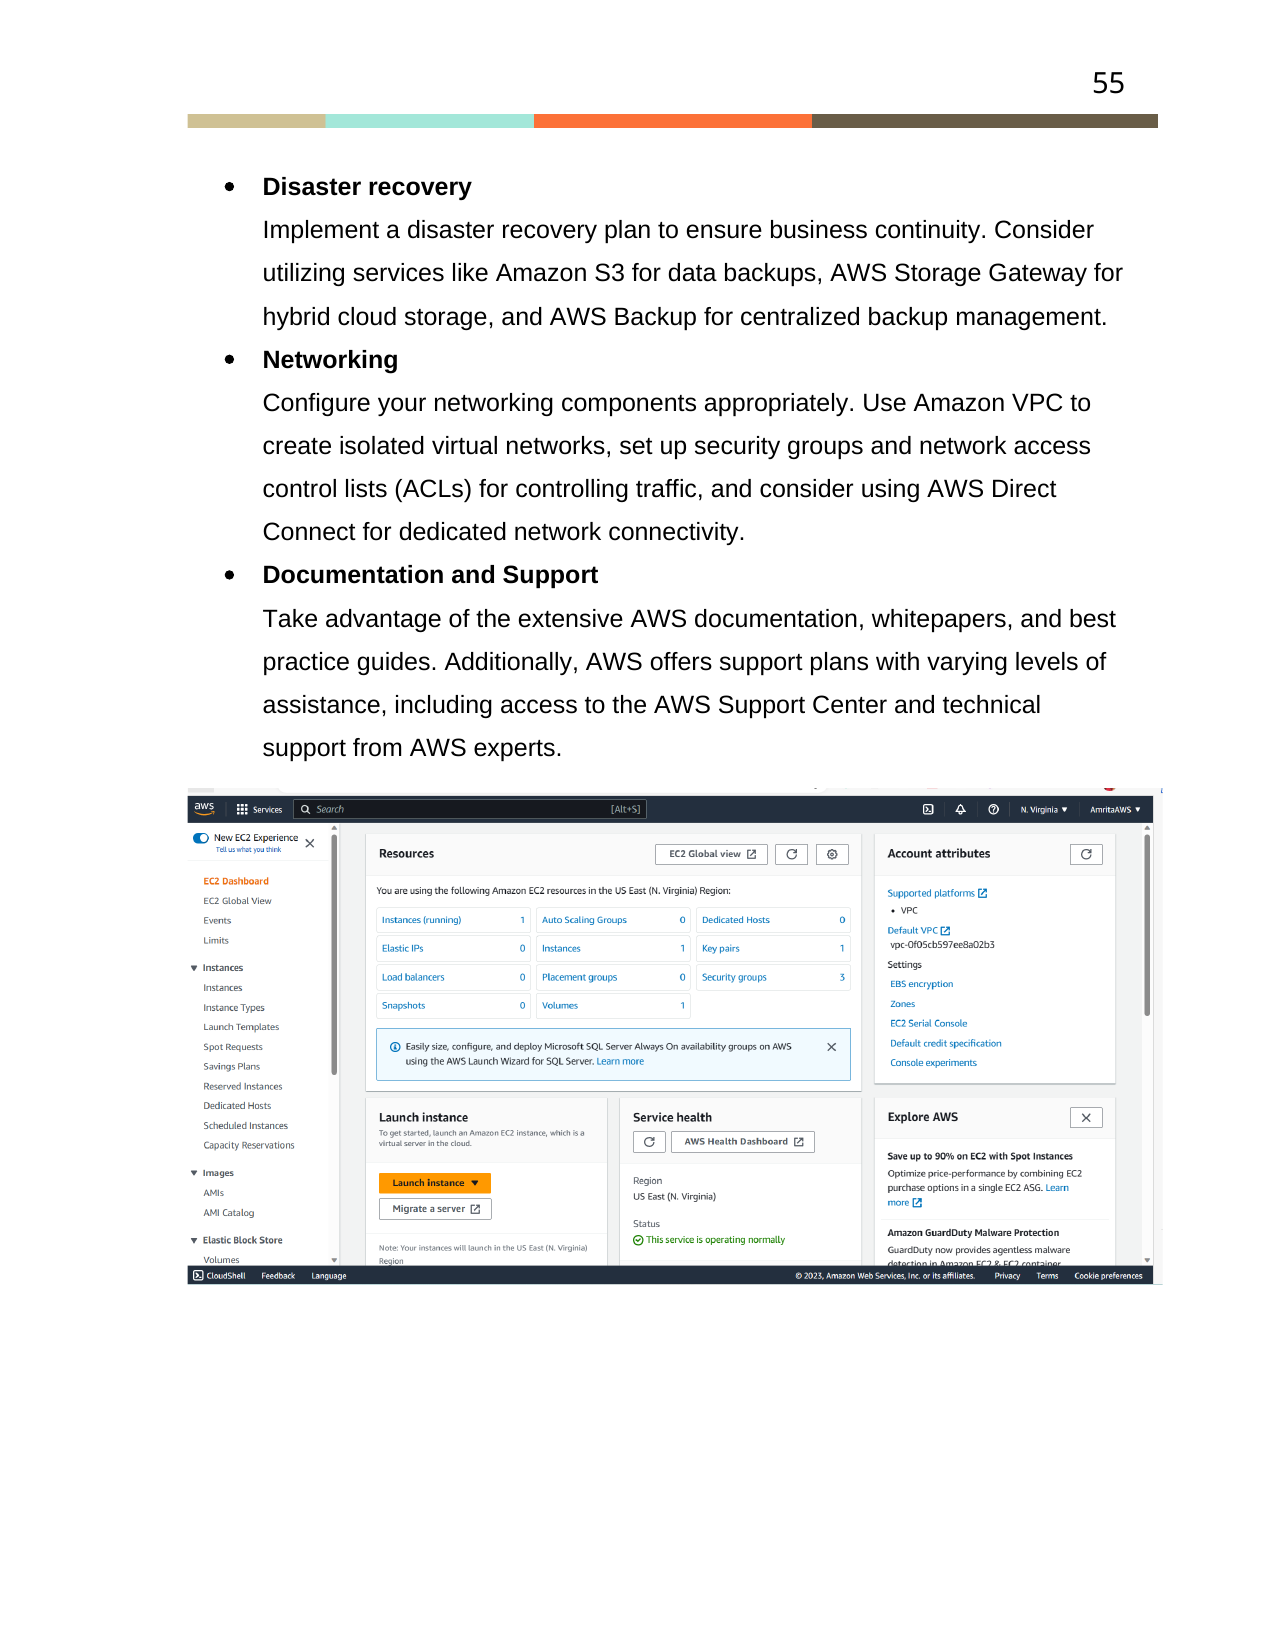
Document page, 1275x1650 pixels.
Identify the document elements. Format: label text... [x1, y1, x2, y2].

list Disaster recovery [225, 172, 1125, 201]
list Networking [225, 344, 1125, 373]
list Documentation and Support [225, 560, 1125, 589]
list Take advantage of the extensive AWS documentation, whitepapers, and best practice guides. Additionally, AWS offers support plans with varying levels of assistance, including access to the AWS Support Center and technical support from AWS experts. [262, 603, 1125, 762]
picture [187, 114, 1158, 128]
list Implement a disaster recovery plan to ensure business continuity. Consider utilizing services like Amazon S3 for data backups, AWS Storage Gateway for hybrid cloud storage, and AWS Backup for centralized backup management. [262, 215, 1125, 330]
picture [187, 788, 1163, 1285]
list Configure your networking components appropriately. Use Amazon VPC to create isolated virtual networks, set up security groups and network access control lists (ACLs) for controlling traffic, and consider using AWS Direct Connect for dedicated network connectivity. [262, 388, 1125, 546]
